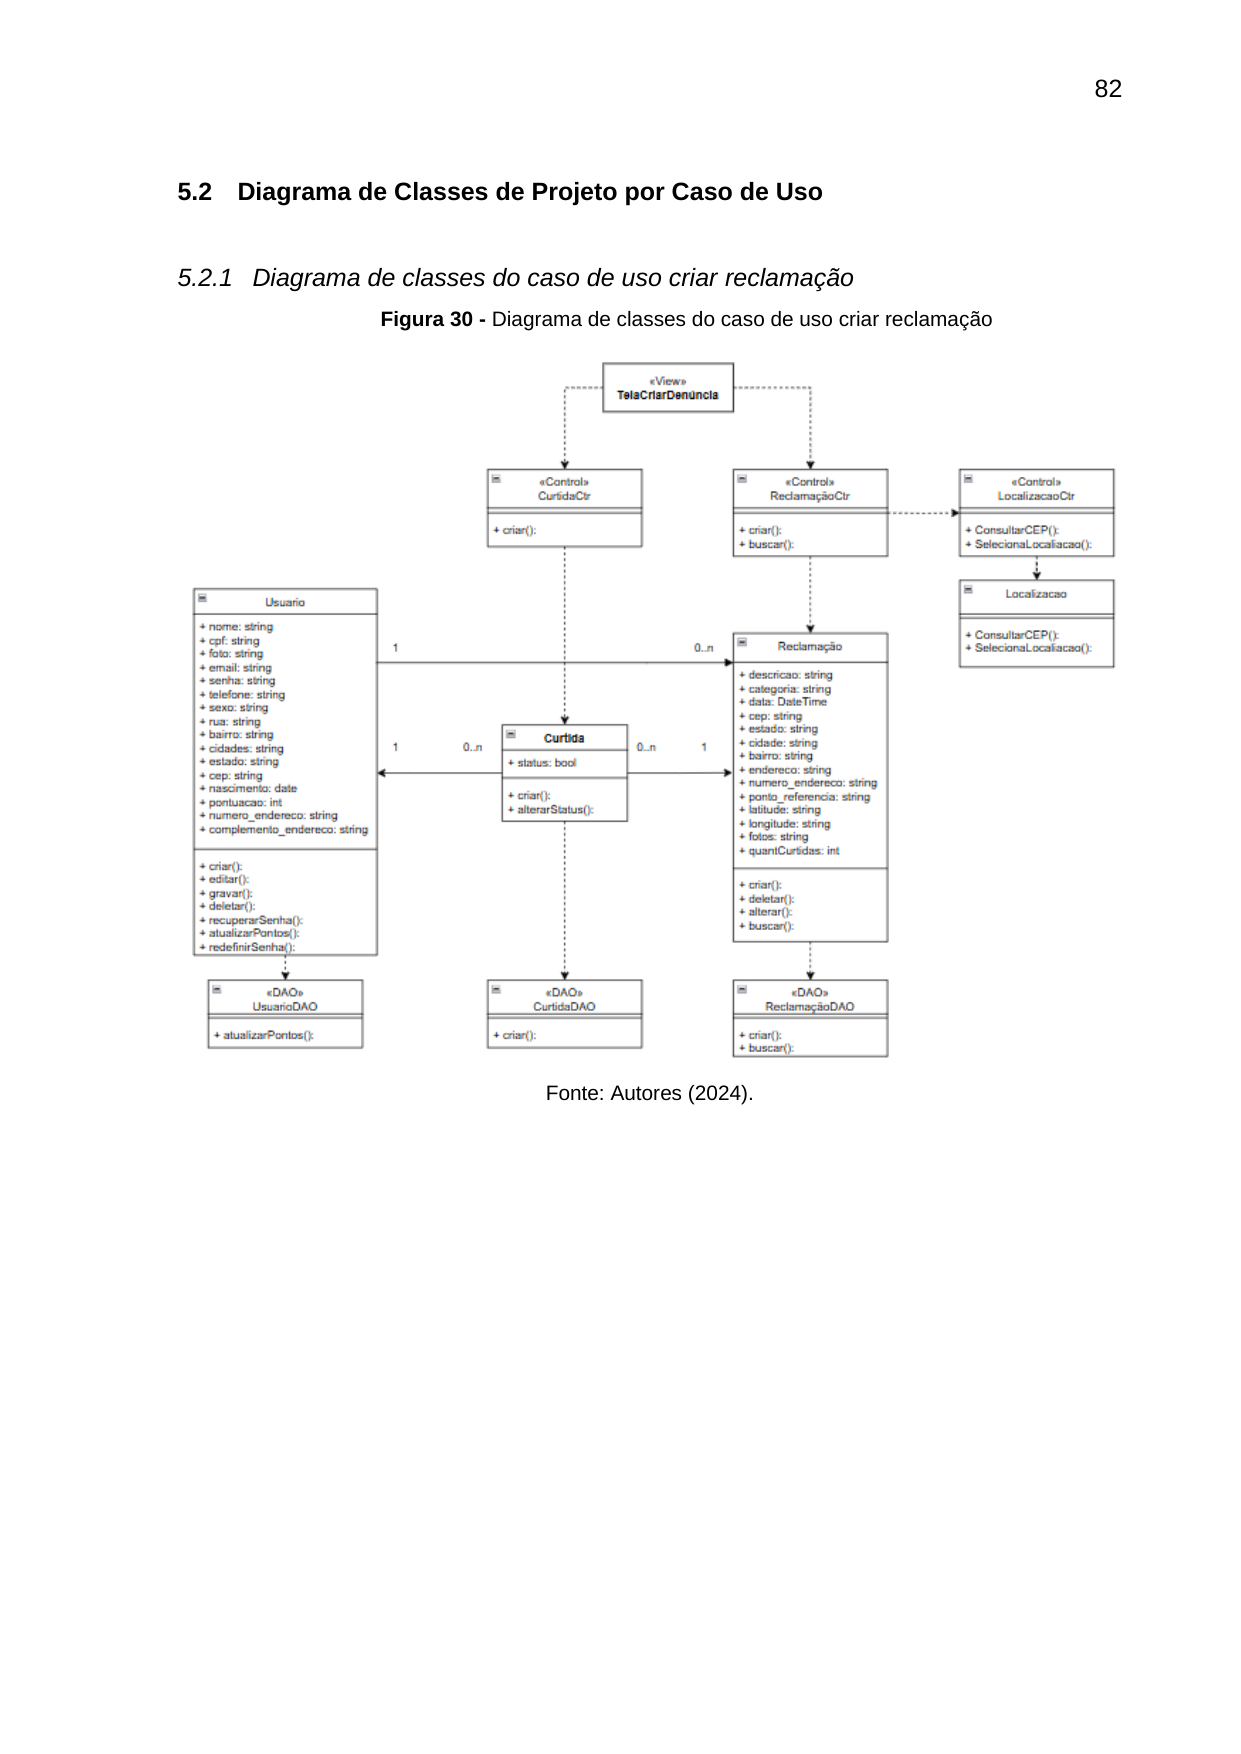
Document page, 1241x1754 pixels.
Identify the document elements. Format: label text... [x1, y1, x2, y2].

subtitle Diagrama de Classes de Projeto por Caso de Uso [177, 177, 1122, 206]
text Fonte: Autores (2024). [177, 1069, 1122, 1105]
picture [177, 355, 1123, 1069]
text Figura 30 - Diagrama de classes do caso de uso criar reclamação [177, 307, 1122, 331]
subtitle Diagrama de classes do caso de uso criar reclamação [177, 263, 1122, 292]
